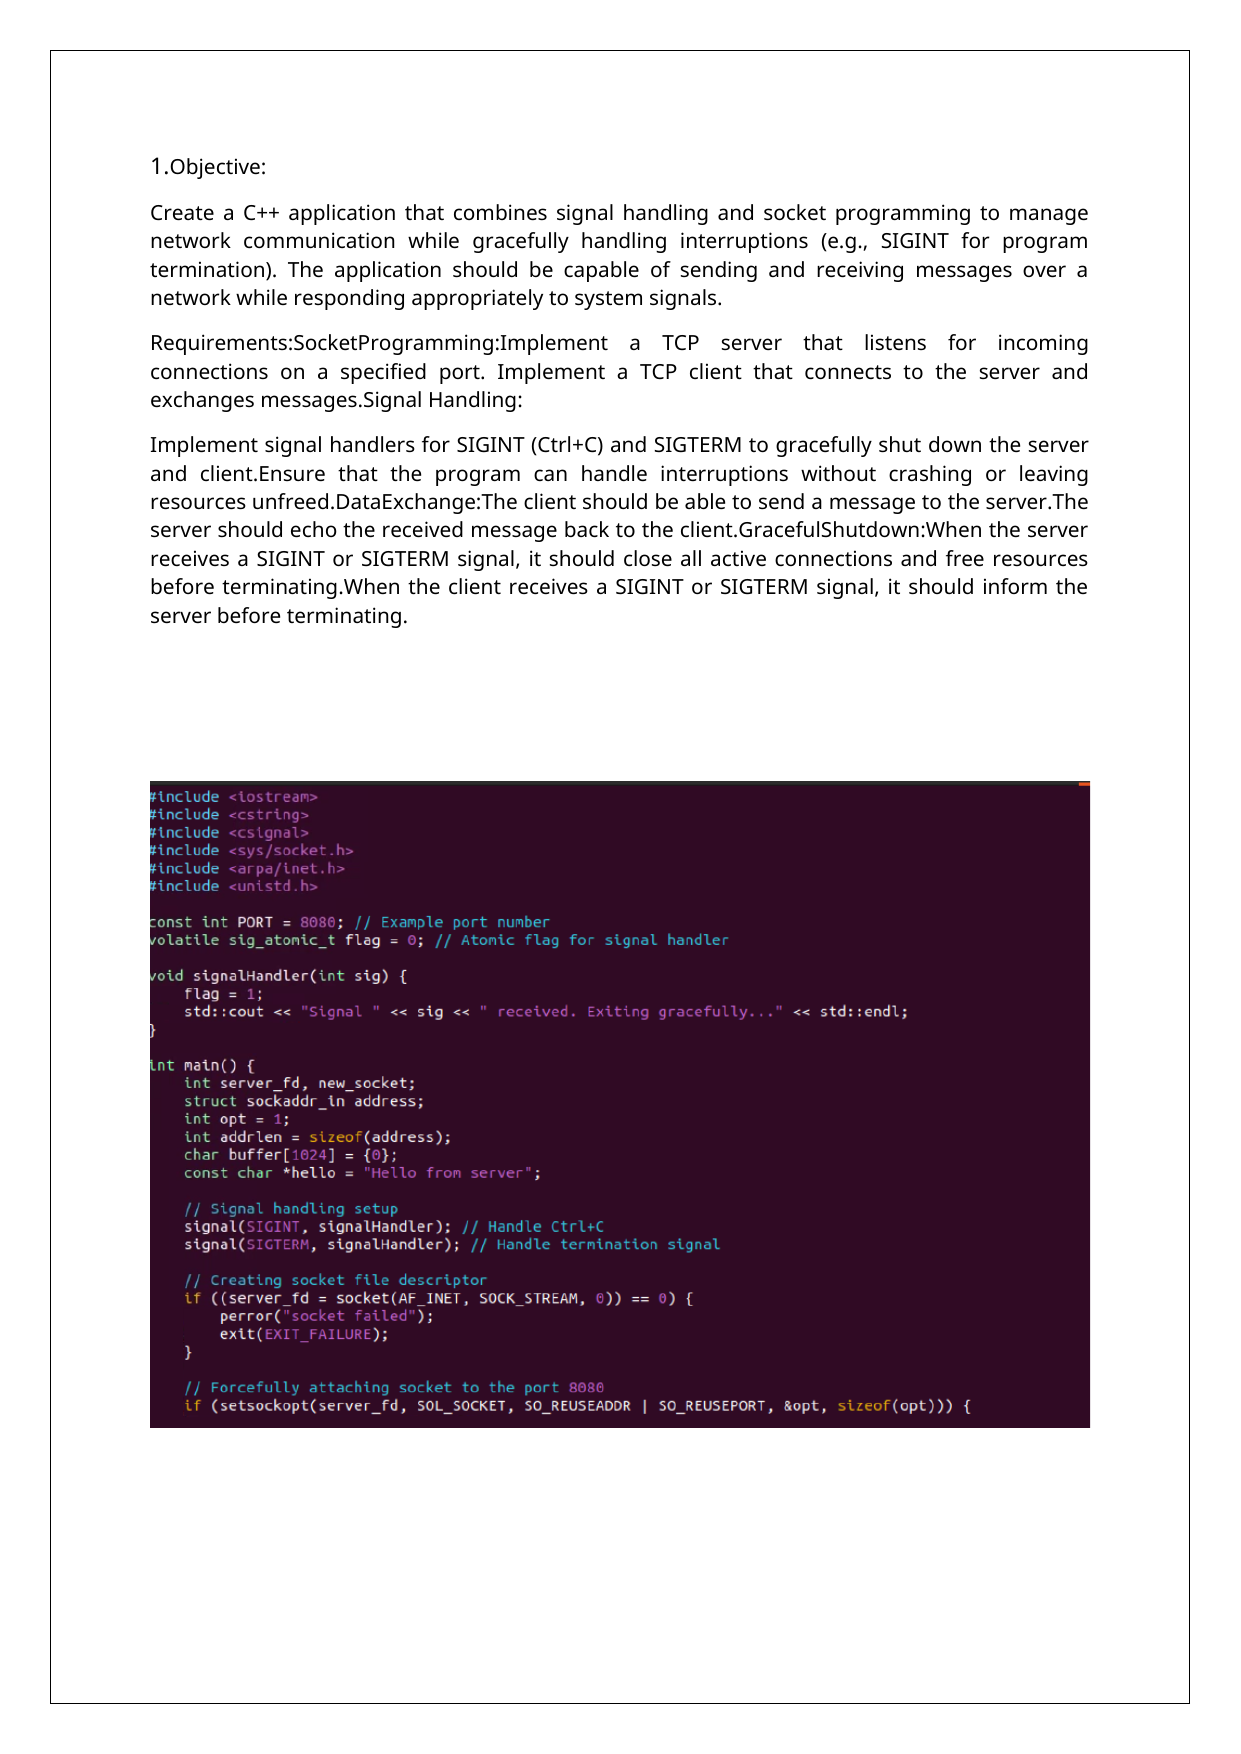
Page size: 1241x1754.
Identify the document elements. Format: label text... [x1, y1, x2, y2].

text Requirements:SocketProgramming:Implement a TCP server that listens for incoming connections on a specified port. Implement a TCP client that connects to the server and exchanges messages.Signal Handling: [150, 328, 1090, 414]
text 1.Objective: [150, 150, 1090, 181]
text Implement signal handlers for SIGINT (Ctrl+C) and SIGTERM to gracefully shut down the server and client.Ensure that the program can handle interruptions without crashing or leaving resources unfreed.DataExchange:The client should be able to send a message to the server.The server should echo the received message back to the client.GracefulShutdown:When the server receives a SIGINT or SIGTERM signal, it should close all active connections and free resources before terminating.When the client receives a SIGINT or SIGTERM signal, it should inform the server before terminating. [150, 430, 1090, 629]
picture [150, 781, 1091, 1428]
text Create a C++ application that combines signal handling and socket programming to manage network communication while gracefully handling interruptions (e.g., SIGINT for program termination). The application should be capable of sending and receiving messages over a network while responding appropriately to system signals. [150, 198, 1090, 312]
